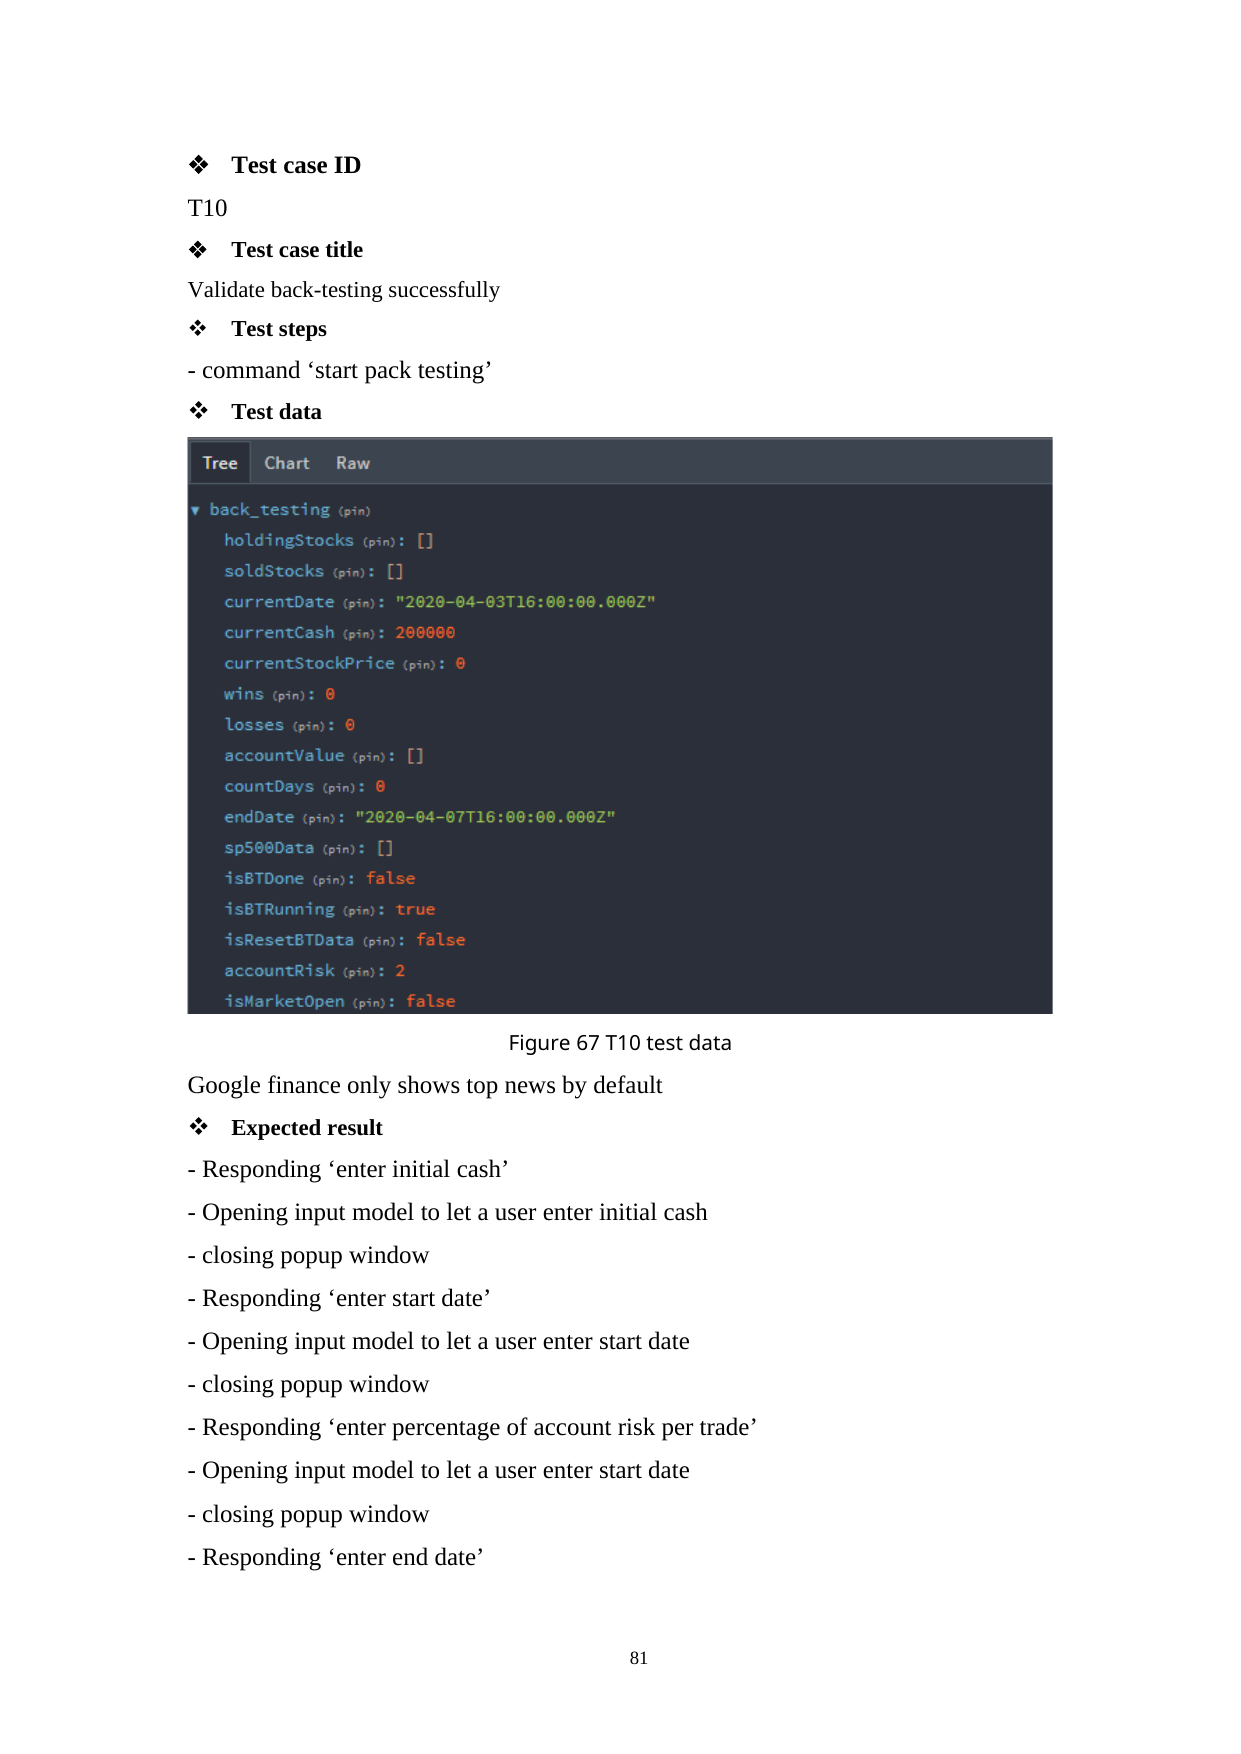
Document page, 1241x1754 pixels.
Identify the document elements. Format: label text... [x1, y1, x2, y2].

list Test steps [187, 315, 1053, 342]
list Test case title [187, 236, 1053, 263]
text - Responding ‘enter percentage of account risk per trade’ [187, 1412, 1053, 1441]
text T10 [187, 193, 1053, 222]
list Google finance only shows top news by default [187, 1071, 1053, 1099]
text - Responding ‘enter initial cash’ [187, 1154, 1053, 1182]
text - closing popup window [187, 1240, 1053, 1269]
text - closing popup window [187, 1369, 1053, 1398]
text - Responding ‘enter end date’ [187, 1542, 1053, 1571]
list Expected result [187, 1114, 1053, 1140]
text - Opening input model to let a user enter initial cash [187, 1197, 1053, 1226]
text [187, 1456, 1053, 1484]
list Test case ID [187, 150, 1053, 179]
list Test data [187, 398, 1053, 424]
text - closing popup window [187, 1499, 1053, 1527]
text - Responding ‘enter start date’ [187, 1283, 1053, 1312]
picture [187, 437, 1053, 1014]
list Validate back-testing successfully [187, 276, 1053, 302]
text - command ‘start pack testing’ [187, 355, 1053, 383]
text - Opening input model to let a user enter start date [187, 1326, 1053, 1355]
